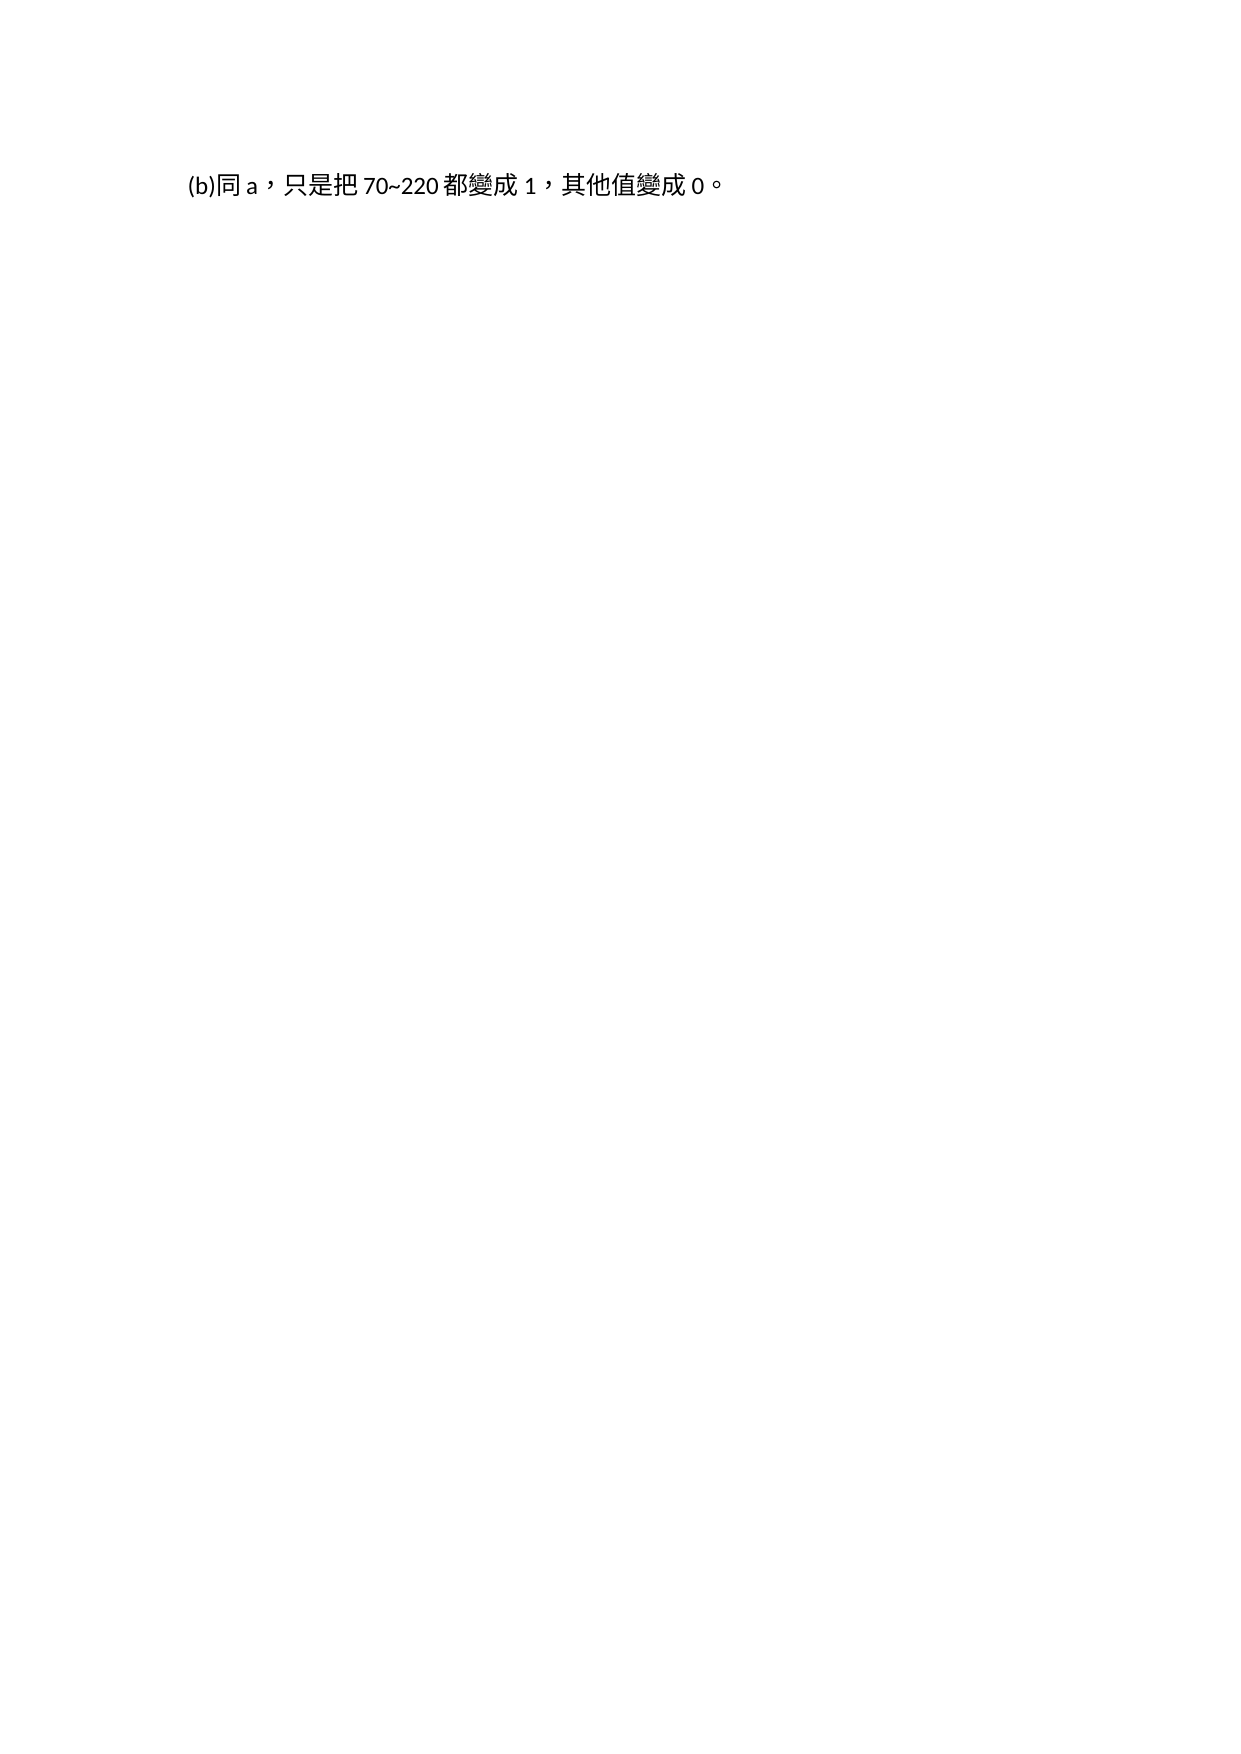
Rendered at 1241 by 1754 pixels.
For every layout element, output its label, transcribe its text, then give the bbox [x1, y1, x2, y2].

text (b)同a，只是把70~220都變成1，其他值變成0。 [187, 164, 1053, 202]
